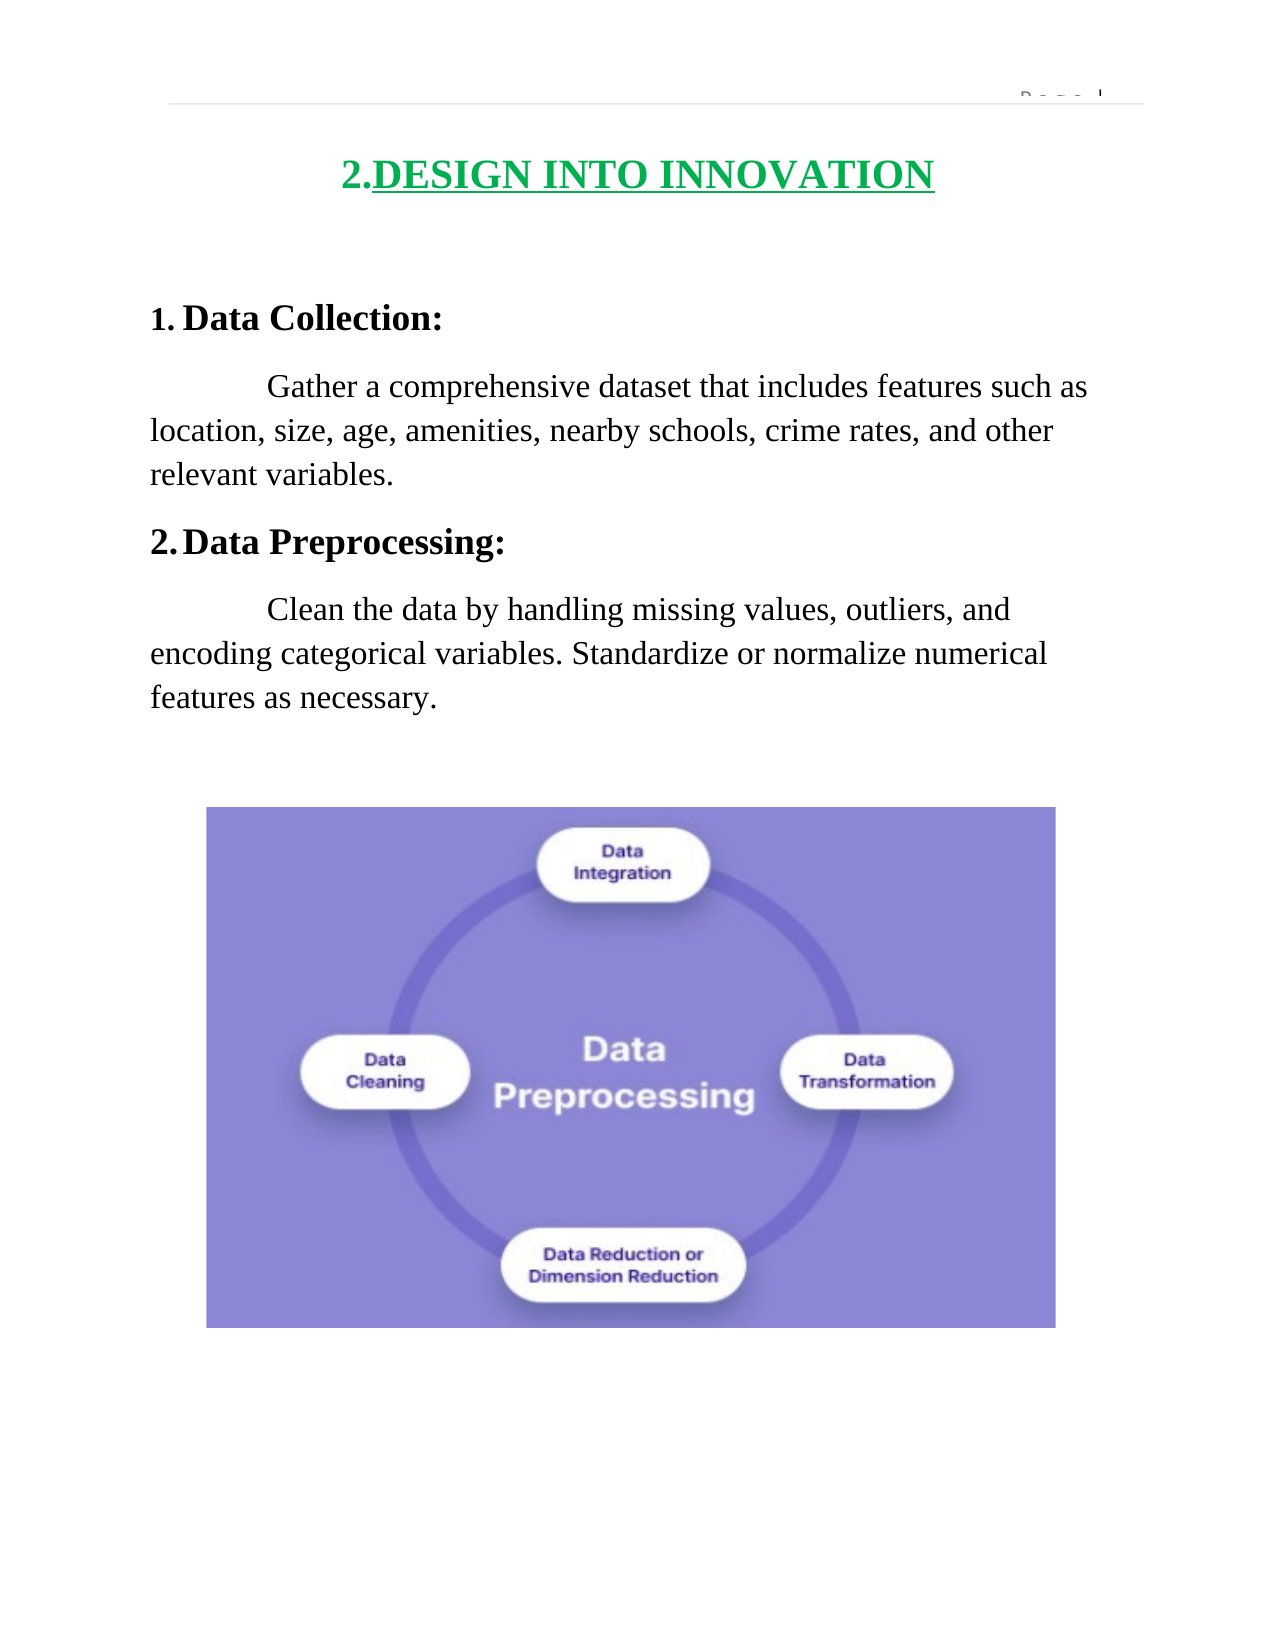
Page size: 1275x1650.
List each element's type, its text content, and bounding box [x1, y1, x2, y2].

text Gather a comprehensive dataset that includes features such as location, size, age, amenities, nearby schools, crime rates, and other relevant variables. [150, 366, 1092, 493]
subtitle Data Preprocessing: [150, 519, 1164, 562]
subtitle Data Collection: [150, 296, 1164, 339]
text Clean the data by handling missing values, outliers, and encoding categorical variables. Standardize or normalize numerical features as necessary. [150, 589, 1051, 716]
picture [206, 807, 1056, 1328]
subtitle 2.DESIGN INTO INNOVATION [338, 149, 937, 197]
